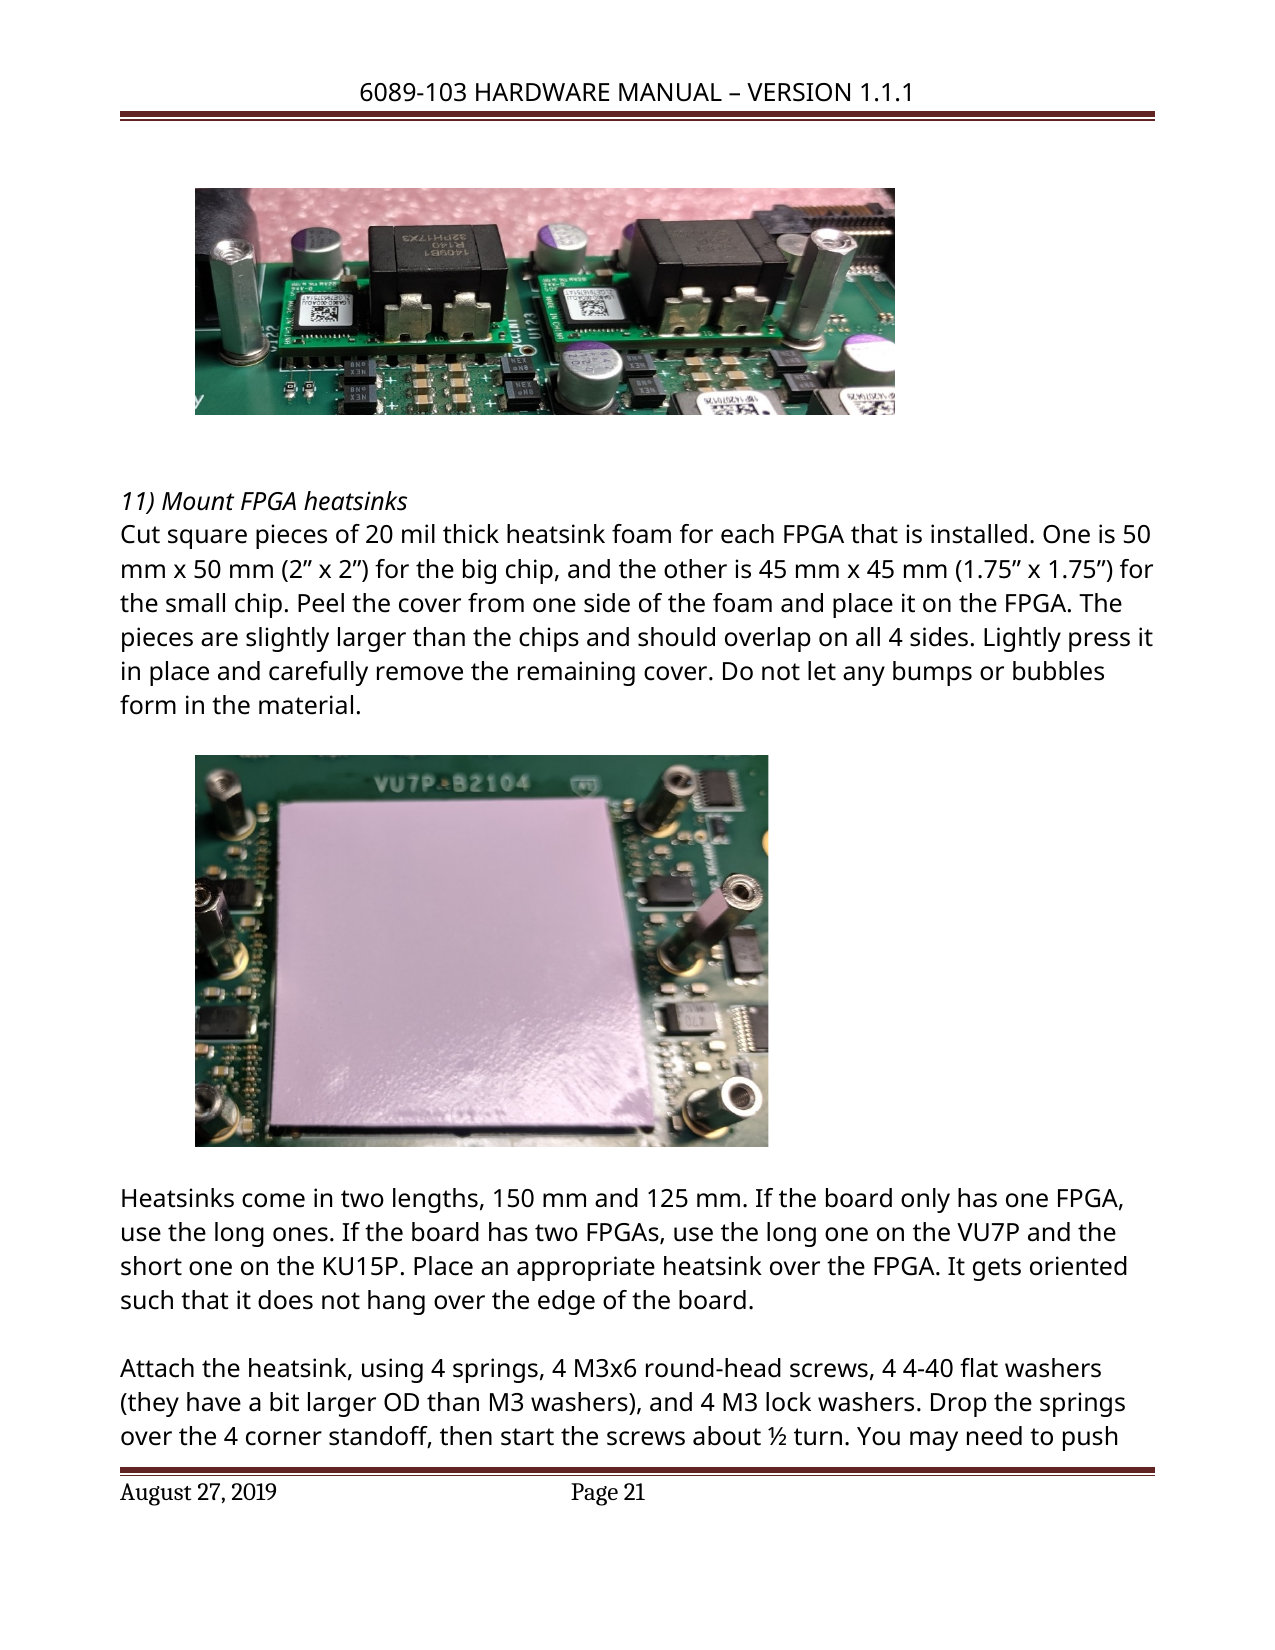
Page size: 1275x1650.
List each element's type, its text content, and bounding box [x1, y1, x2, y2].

picture [195, 755, 769, 1147]
picture [195, 188, 895, 415]
text Heatsinks come in two lengths, 150 mm and 125 mm. If the board only has one FPGA, use the long ones. If the board has two FPGAs, use the long one on the VU7P and the short one on the KU15P. Place an appropriate heatsink over the FPGA. It gets oriented such that it does not hang over the edge of the board. [120, 1180, 1155, 1317]
subtitle 11) Mount FPGA heatsinks [120, 483, 1155, 517]
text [120, 1351, 1155, 1453]
text Cut square pieces of 20 mil thick heatsink foam for each FPGA that is installed. One is 50 mm x 50 mm (2” x 2”) for the big chip, and the other is 45 mm x 45 mm (1.75” x 1.75”) for the small chip. Peel the cover from one side of the foam and place it on the FPGA. The pieces are slightly larger than the chips and should overlap on all 4 sides. Lightly press it in place and carefully remove the remaining cover. Do not let any bumps or bubbles form in the material. [120, 517, 1155, 722]
